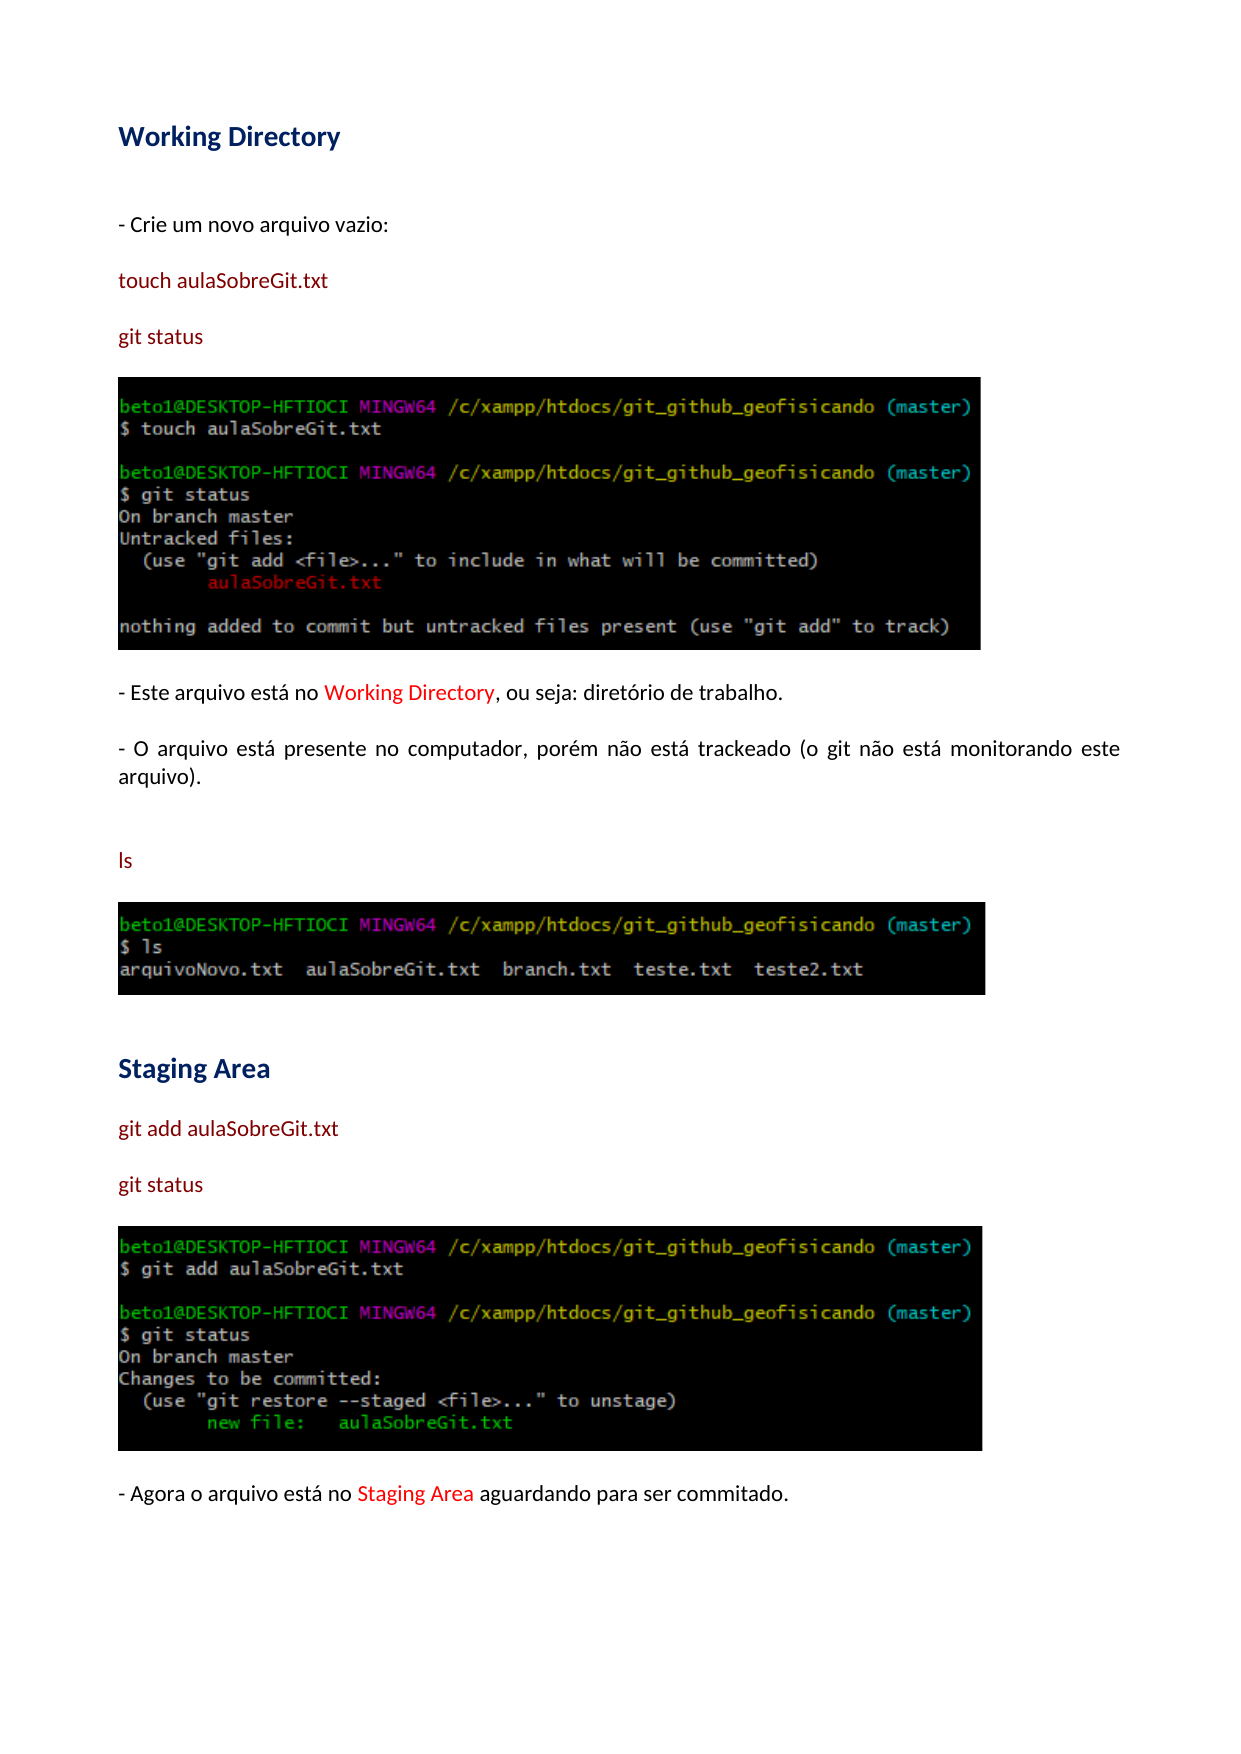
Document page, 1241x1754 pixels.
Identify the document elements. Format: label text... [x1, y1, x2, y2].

text - Este arquivo está no Working Directory, ou seja: diretório de trabalho. [118, 678, 1122, 706]
picture [118, 1226, 983, 1451]
text touch aulaSobreGit.txt [118, 266, 1122, 294]
picture [118, 902, 986, 995]
text - O arquivo está presente no computador, porém não está trackeado (o git não está monitorando este arquivo). [118, 734, 1122, 790]
text git status [118, 1170, 1122, 1198]
text git add aulaSobreGit.txt [118, 1114, 1122, 1142]
text ls [118, 846, 1122, 874]
subtitle Working Directory [118, 118, 1122, 154]
text - Crie um novo arquivo vazio: [118, 210, 1122, 238]
picture [118, 377, 981, 650]
text git status [118, 322, 1122, 350]
text - Agora o arquivo está no Staging Area aguardando para ser commitado. [118, 1479, 1122, 1507]
subtitle Staging Area [118, 1050, 1122, 1086]
